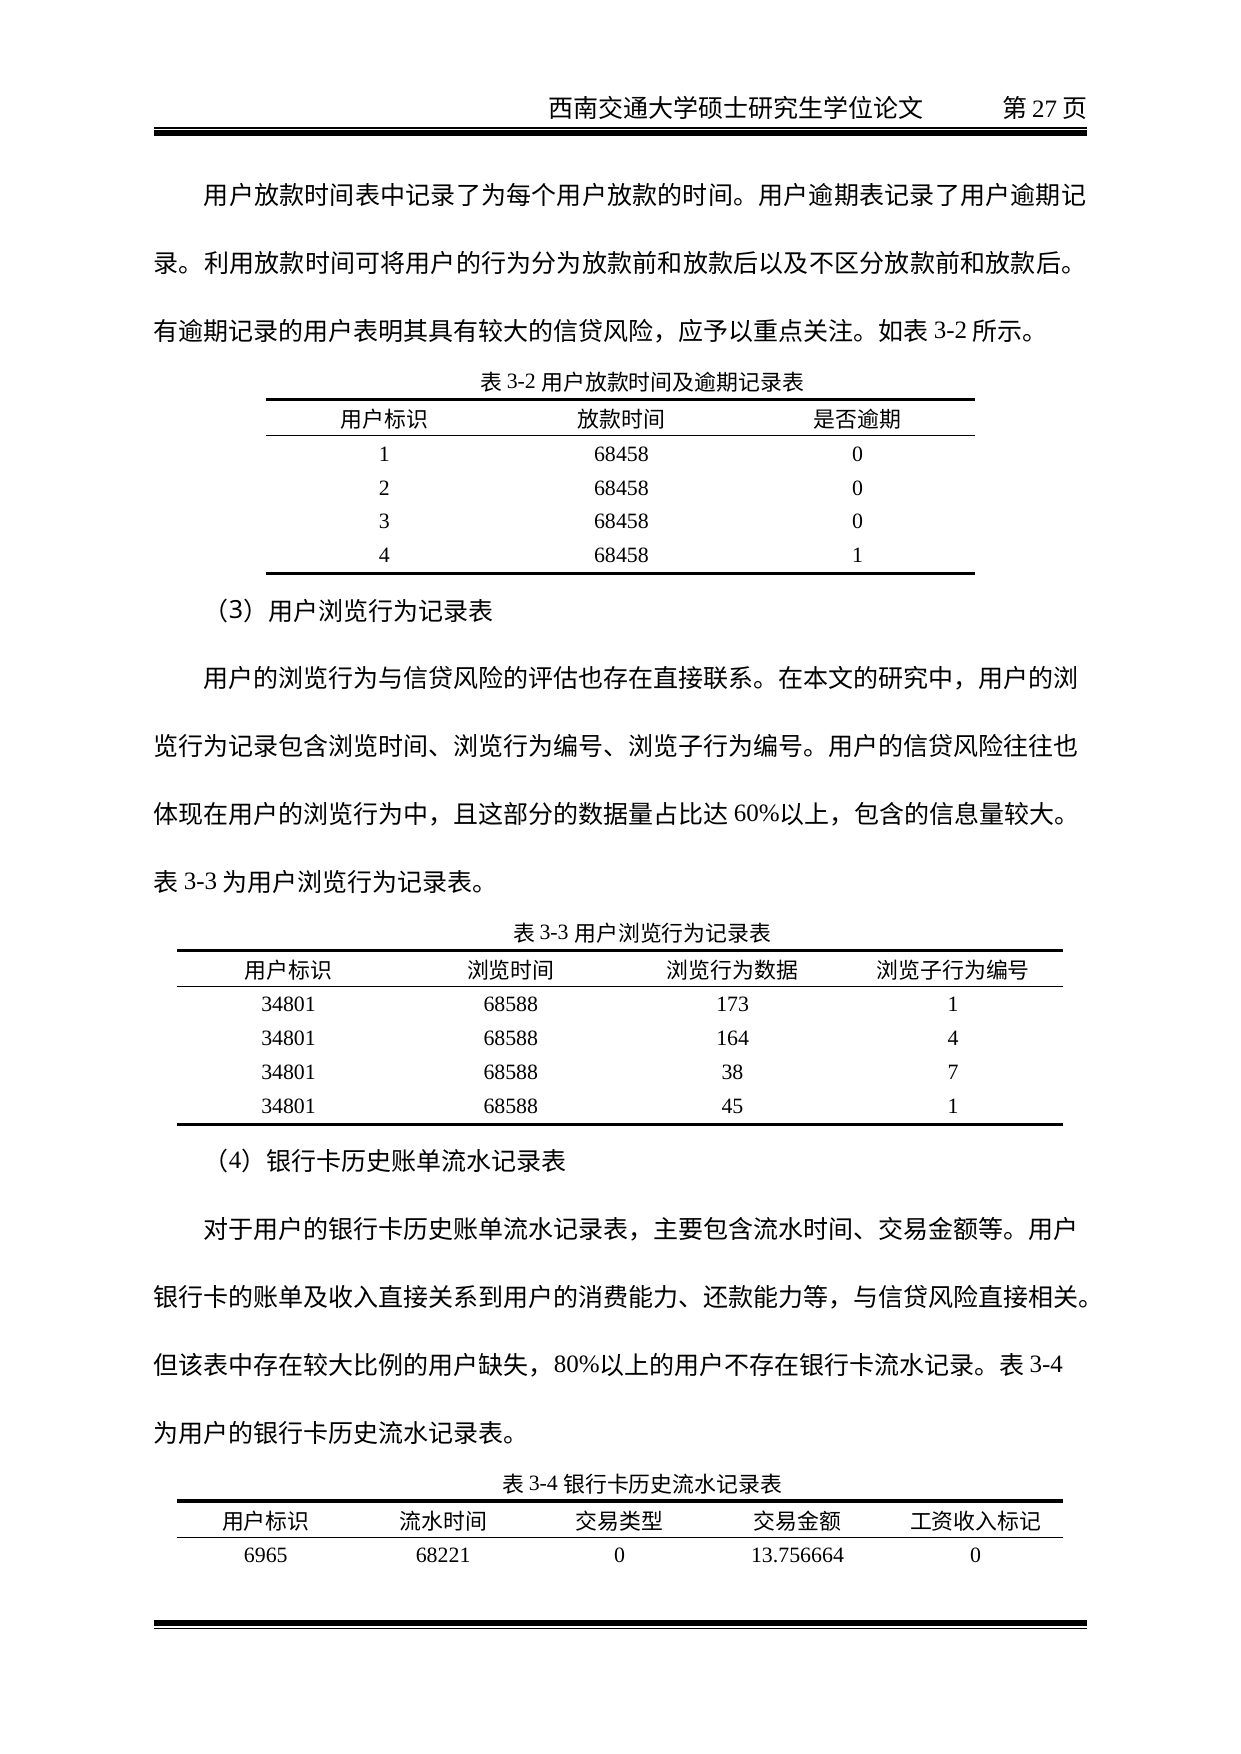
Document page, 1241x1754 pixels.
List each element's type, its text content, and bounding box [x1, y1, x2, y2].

table_cell 68588 [399, 1055, 622, 1089]
table_cell 173 [622, 987, 843, 1021]
title （4）银行卡历史账单流水记录表 [153, 1126, 1087, 1194]
table_cell 68588 [399, 1021, 622, 1055]
table_header 浏览行为数据 [622, 952, 843, 986]
table_cell 164 [622, 1021, 843, 1055]
table_cell 1 [740, 538, 974, 572]
table_header 浏览时间 [399, 952, 622, 986]
table_cell 68221 [354, 1538, 532, 1572]
text 表3-4 银行卡历史流水记录表 [153, 1465, 1087, 1499]
title 览行为记录包含浏览时间、浏览行为编号、浏览子行为编号。用户的信贷风险往往也体现在用户的浏览行为中，且这部分的数据量占比达60%以上，包含的信息量较大。表3-3为用户浏览行为记录表。 [153, 711, 1087, 915]
table_cell 1 [266, 436, 502, 470]
table_cell 68588 [399, 987, 622, 1021]
text 表3-3 用户浏览行为记录表 [153, 915, 1087, 949]
table_cell 45 [622, 1089, 843, 1123]
table_cell 68458 [502, 470, 740, 504]
table_cell 0 [740, 470, 974, 504]
table_header 浏览子行为编号 [843, 952, 1063, 986]
table_cell 1 [843, 1089, 1063, 1123]
table_cell 0 [740, 436, 974, 470]
table_cell 6965 [177, 1538, 354, 1572]
table_header 用户标识 [177, 1503, 354, 1536]
table_cell 0 [888, 1538, 1063, 1572]
table_header 交易类型 [532, 1503, 707, 1536]
table_cell 34801 [177, 1089, 399, 1123]
table_cell 34801 [177, 987, 399, 1021]
table_header 交易金额 [707, 1503, 888, 1536]
table_cell 1 [843, 987, 1063, 1021]
table_header 用户标识 [266, 401, 502, 435]
text 表3-2 用户放款时间及逾期记录表 [153, 364, 1087, 398]
table_cell 34801 [177, 1021, 399, 1055]
table_cell 13.756664 [707, 1538, 888, 1572]
table_cell 2 [266, 470, 502, 504]
table_header 用户标识 [177, 952, 399, 986]
table_cell 7 [843, 1055, 1063, 1089]
title （3）用户浏览行为记录表 [153, 575, 1087, 643]
table_cell 3 [266, 504, 502, 538]
table_cell 68458 [502, 436, 740, 470]
title 对于用户的银行卡历史账单流水记录表，主要包含流水时间、交易金额等。用户银行卡的账单及收入直接关系到用户的消费能力、还款能力等，与信贷风险直接相关。但该表中存在较大比例的用户缺失，80%以上的用户不存在银行卡流水记录。表3-4为用户的银行卡历史流水记录表。 [153, 1194, 1087, 1465]
table_header 流水时间 [354, 1503, 532, 1536]
table_cell 34801 [177, 1055, 399, 1089]
table_cell 68458 [502, 538, 740, 572]
table_cell 4 [843, 1021, 1063, 1055]
table_cell 38 [622, 1055, 843, 1089]
table_header 放款时间 [502, 401, 740, 435]
table_cell 0 [740, 504, 974, 538]
table_cell 4 [266, 538, 502, 572]
table_cell 68458 [502, 504, 740, 538]
table_cell 0 [532, 1538, 707, 1572]
title 用户的浏览行为与信贷风险的评估也存在直接联系。在本文的研究中，用户的浏 [153, 643, 1087, 711]
title 用户放款时间表中记录了为每个用户放款的时间。用户逾期表记录了用户逾期记录。利用放款时间可将用户的行为分为放款前和放款后以及不区分放款前和放款后。有逾期记录的用户表明其具有较大的信贷风险，应予以重点关注。如表3-2所示。 [153, 160, 1087, 364]
table_header 是否逾期 [740, 401, 974, 435]
table_header 工资收入标记 [888, 1503, 1063, 1536]
table_cell 68588 [399, 1089, 622, 1123]
